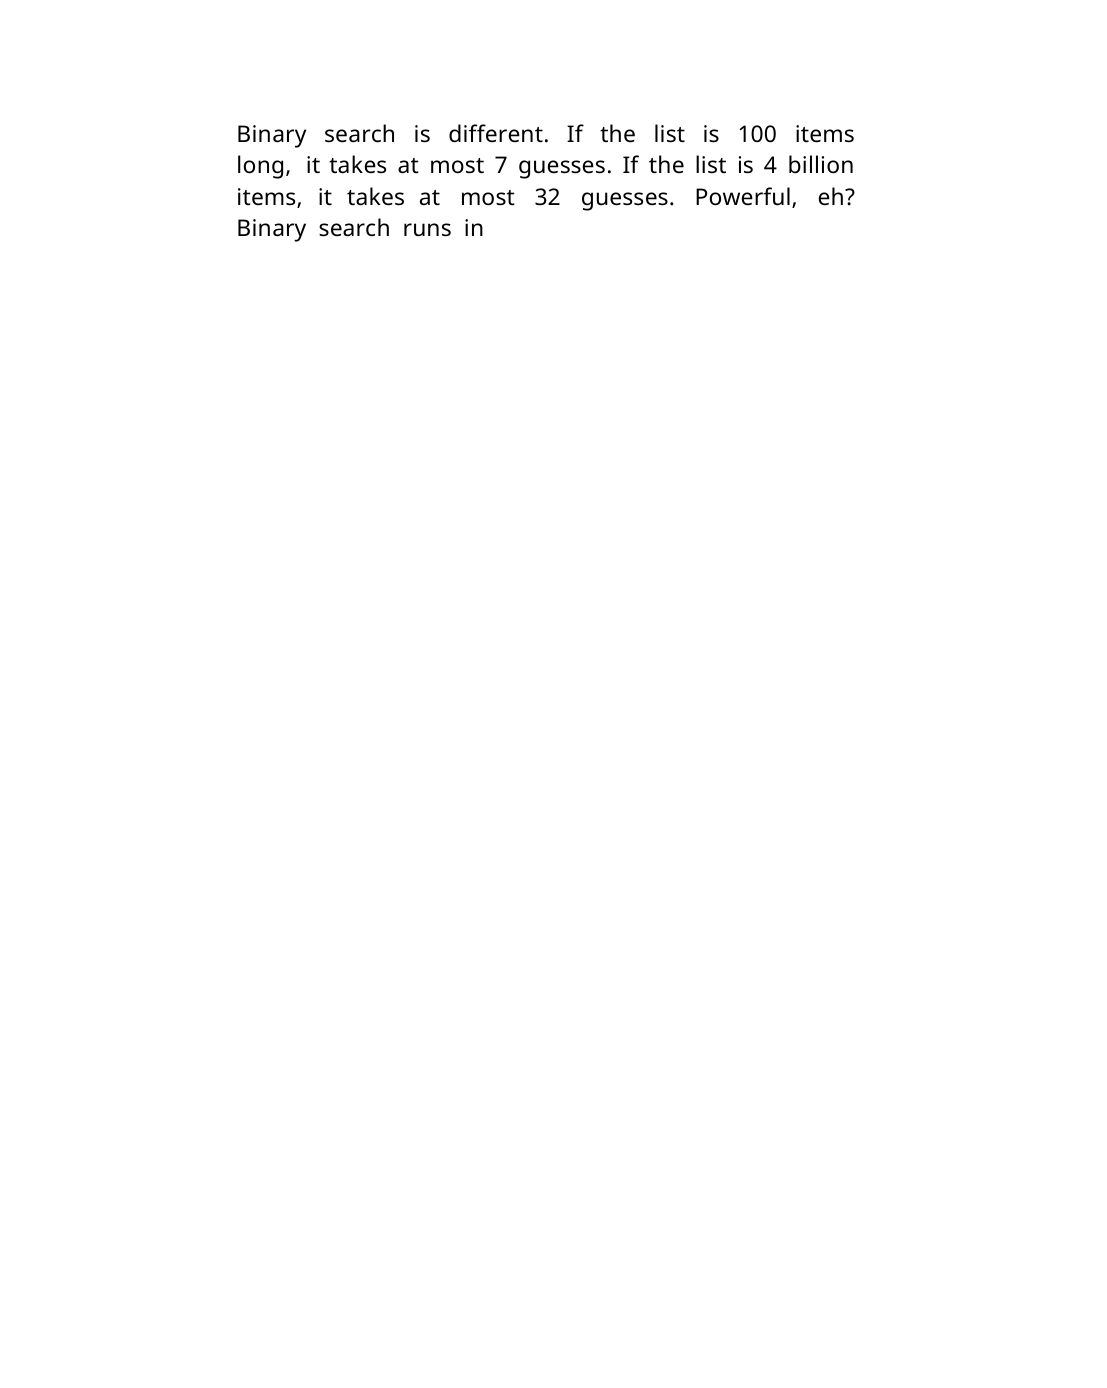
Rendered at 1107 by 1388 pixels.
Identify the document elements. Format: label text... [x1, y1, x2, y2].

text Binary search is different. If the list is 100 items long, it takes at most 7 guesses. If the list is 4 billion items, it takes at most 32 guesses. Powerful, eh? Binary search runs in [236, 118, 855, 243]
